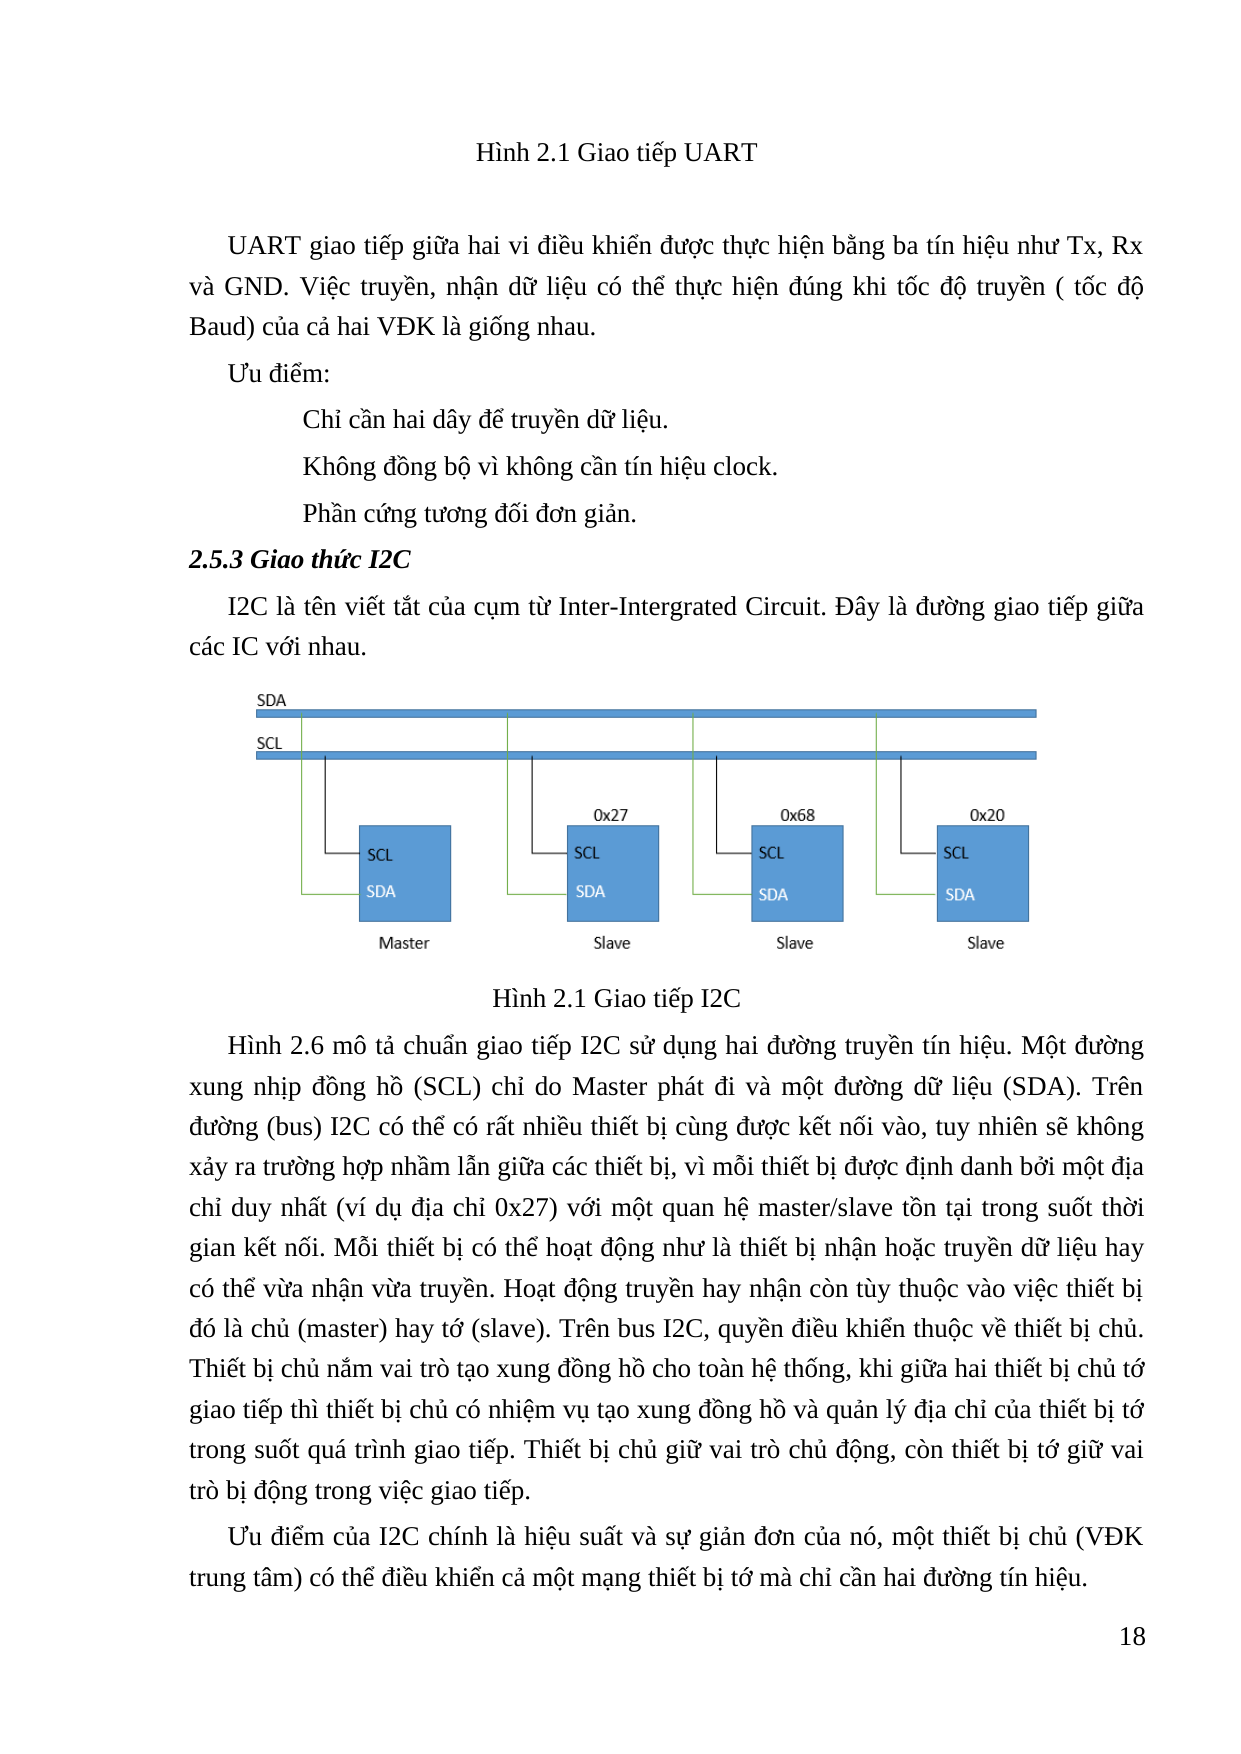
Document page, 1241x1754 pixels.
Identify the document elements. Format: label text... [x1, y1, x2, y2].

picture [241, 677, 1057, 967]
text Ưu điểm: [189, 357, 1146, 388]
text Hình 2.6 mô tả chuẩn giao tiếp I2C sử dụng hai đường truyền tín hiệu. Một đường xung nhịp đồng hồ (SCL) chỉ do Master phát đi và một đường dữ liệu (SDA). Trên đường (bus) I2C có thể có rất nhiều thiết bị cùng được kết nối vào, tuy nhiên sẽ không xảy ra trường hợp nhầm lẫn giữa các thiết bị, vì mỗi thiết bị được định danh bởi một địa chỉ duy nhất (ví dụ địa chỉ 0x27) với một quan hệ master/slave tồn tại trong suốt thời gian kết nối. Mỗi thiết bị có thể hoạt động như là thiết bị nhận hoặc truyền dữ liệu hay có thể vừa nhận vừa truyền. Hoạt động truyền hay nhận còn tùy thuộc vào việc thiết bị đó là chủ (master) hay tớ (slave). Trên bus I2C, quyền điều khiển thuộc về thiết bị chủ. Thiết bị chủ nắm vai trò tạo xung đồng hồ cho toàn hệ thống, khi giữa hai thiết bị chủ tớ giao tiếp thì thiết bị chủ có nhiệm vụ tạo xung đồng hồ và quản lý địa chỉ của thiết bị tớ trong suốt quá trình giao tiếp. Thiết bị chủ giữ vai trò chủ động, còn thiết bị tớ giữ vai trò bị động trong việc giao tiếp. [189, 1029, 1146, 1505]
text I2C là tên viết tắt của cụm từ Inter-Intergrated Circuit. Đây là đường giao tiếp giữa các IC với nhau. [189, 590, 1146, 662]
text Không đồng bộ vì không cần tín hiệu clock. [264, 450, 1146, 481]
text Phần cứng tương đối đơn giản. [264, 497, 1146, 528]
subtitle Giao tiếp UART [189, 136, 1146, 167]
text Ưu điểm của I2C chính là hiệu suất và sự giản đơn của nó, một thiết bị chủ (VĐK trung tâm) có thể điều khiển cả một mạng thiết bị tớ mà chỉ cần hai đường tín hiệu. [189, 1521, 1146, 1592]
subtitle Giao thức I2C [189, 543, 1146, 574]
text UART giao tiếp giữa hai vi điều khiển được thực hiện bằng ba tín hiệu như Tx, Rx và GND. Việc truyền, nhận dữ liệu có thể thực hiện đúng khi tốc độ truyền ( tốc độ Baud) của cả hai VĐK là giống nhau. [189, 229, 1146, 341]
text Chỉ cần hai dây để truyền dữ liệu. [264, 403, 1146, 434]
subtitle Giao tiếp I2C [189, 983, 1146, 1014]
